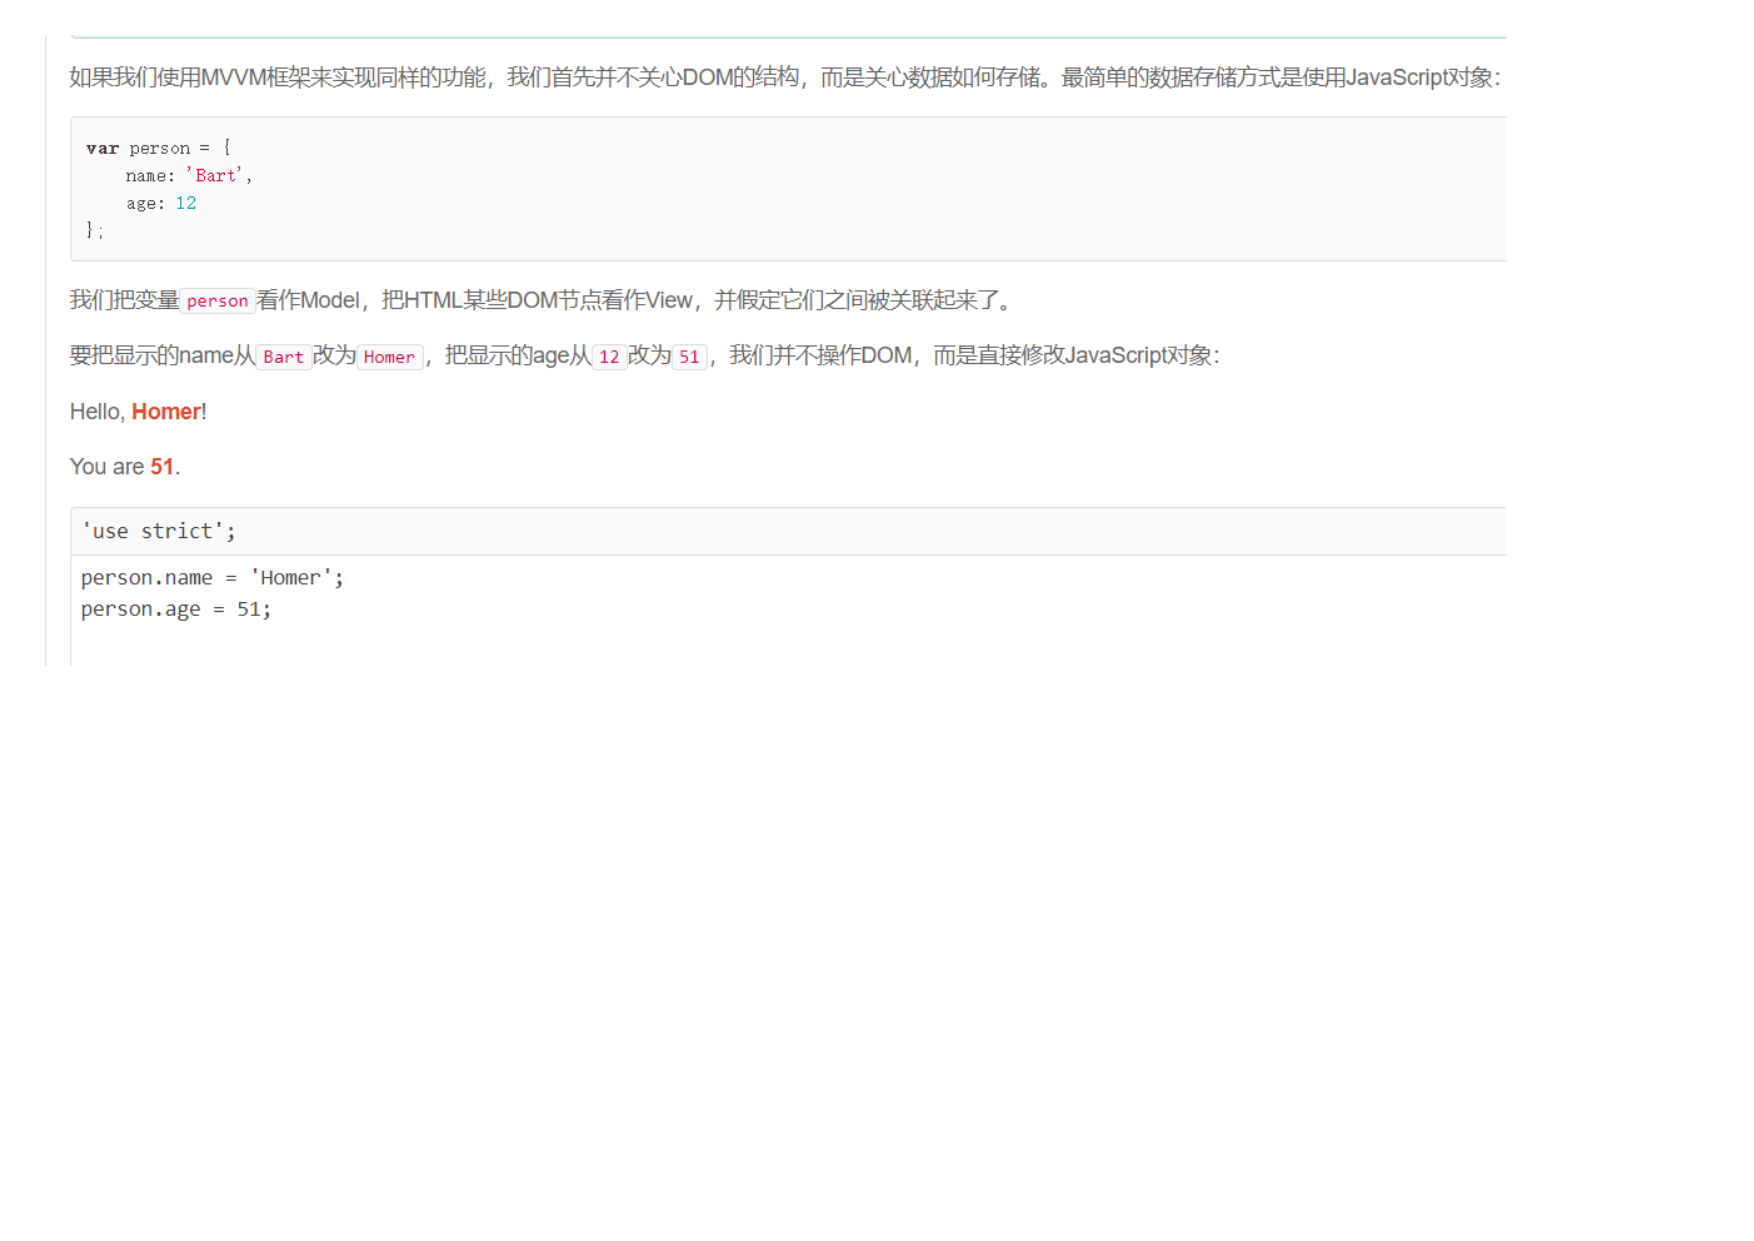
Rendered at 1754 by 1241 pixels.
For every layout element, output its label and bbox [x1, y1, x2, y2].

picture [44, 35, 1507, 666]
